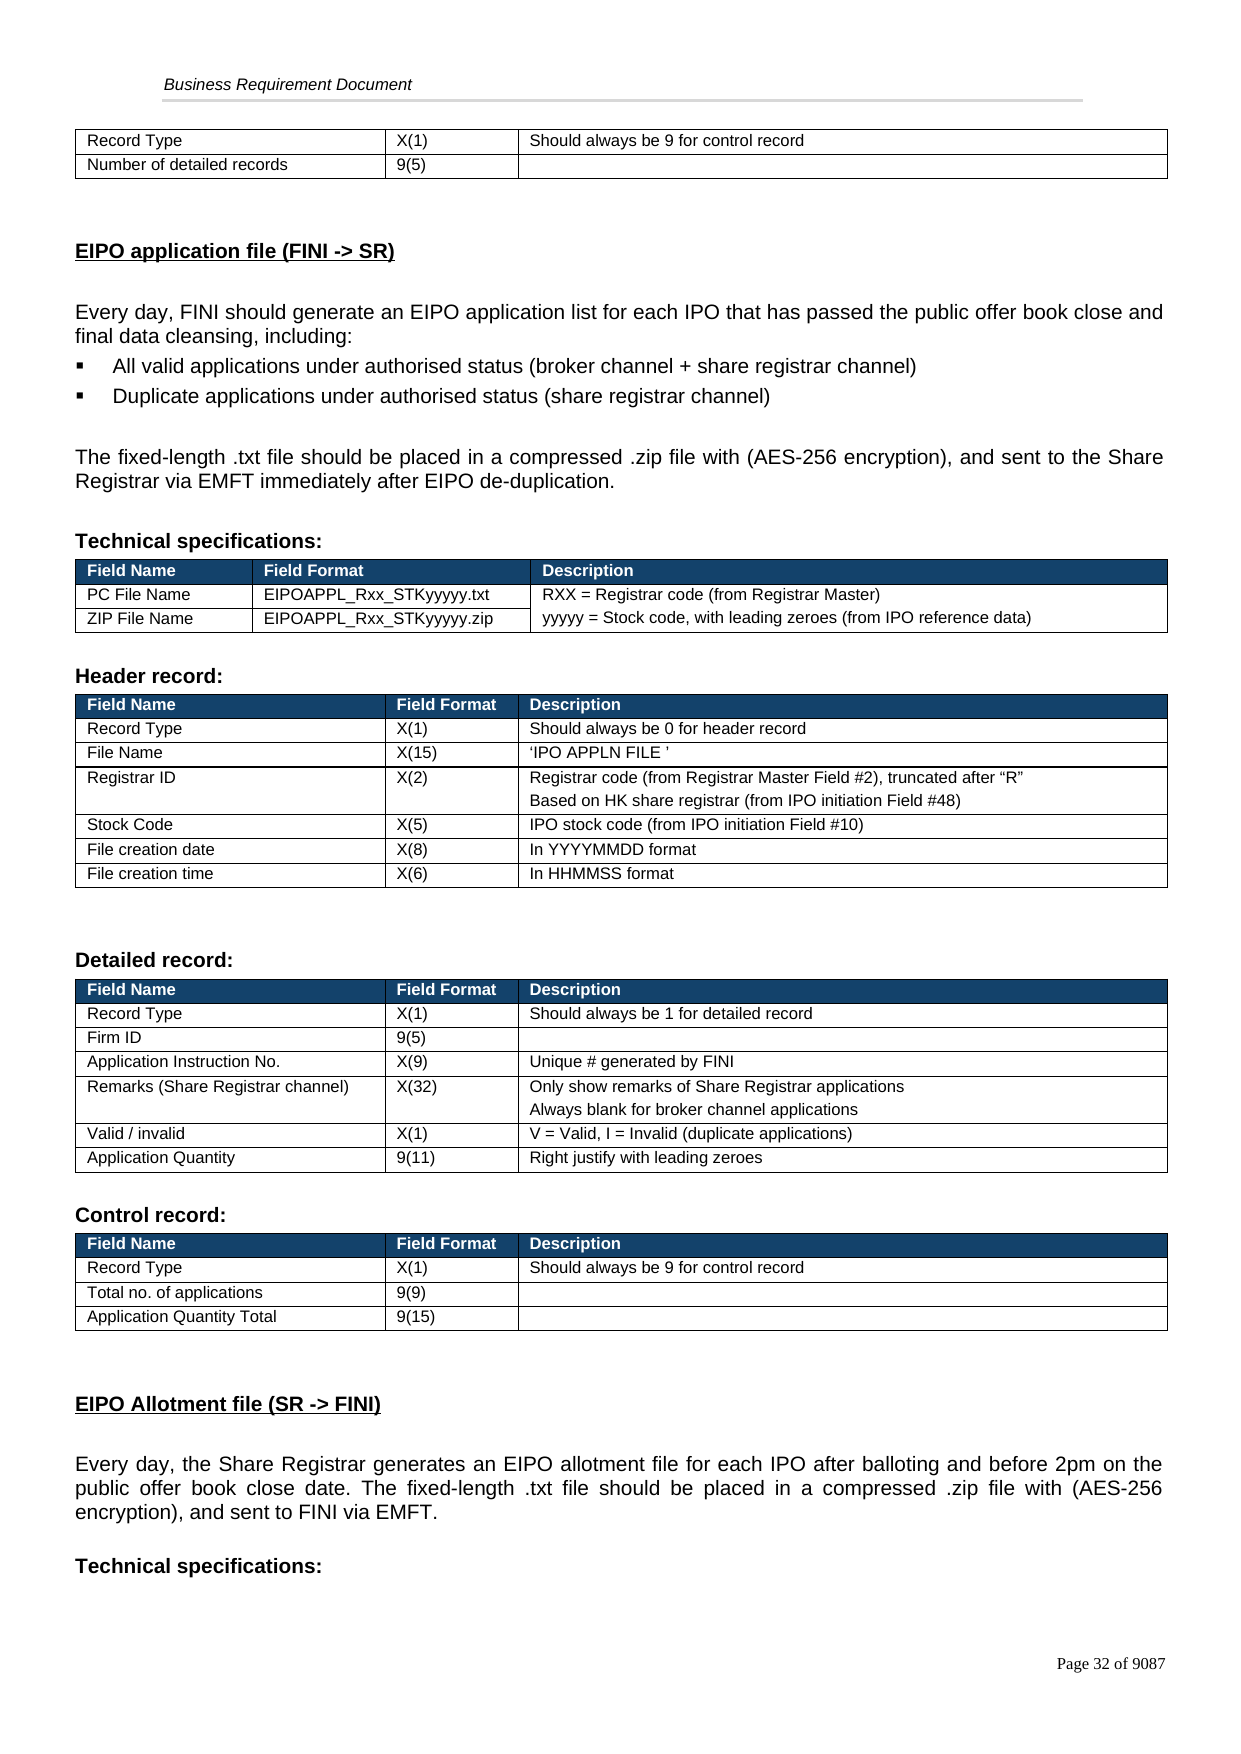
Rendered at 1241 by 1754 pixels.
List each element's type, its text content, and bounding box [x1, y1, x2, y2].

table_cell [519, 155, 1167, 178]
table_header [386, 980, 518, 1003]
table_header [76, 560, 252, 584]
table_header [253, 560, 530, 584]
text Technical specifications: [75, 1554, 1165, 1578]
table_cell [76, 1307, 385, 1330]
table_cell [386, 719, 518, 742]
list All valid applications under authorised status (broker channel + share registrar channel) [75, 354, 1165, 378]
text The fixed-length .txt file should be placed in a compressed .zip file with (AES-256 encryption), and sent to the Share Registrar via EMFT immediately after EIPO de-duplication. [75, 445, 1165, 493]
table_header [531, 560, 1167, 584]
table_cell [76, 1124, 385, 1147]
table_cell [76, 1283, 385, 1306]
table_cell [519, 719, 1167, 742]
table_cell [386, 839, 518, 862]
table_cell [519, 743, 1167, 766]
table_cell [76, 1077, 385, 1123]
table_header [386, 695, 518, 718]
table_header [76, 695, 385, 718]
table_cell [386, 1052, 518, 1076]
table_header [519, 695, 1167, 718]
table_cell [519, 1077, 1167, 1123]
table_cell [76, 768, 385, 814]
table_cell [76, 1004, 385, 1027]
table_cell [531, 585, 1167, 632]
text EIPO Allotment file (SR -> FINI) [75, 1392, 1165, 1416]
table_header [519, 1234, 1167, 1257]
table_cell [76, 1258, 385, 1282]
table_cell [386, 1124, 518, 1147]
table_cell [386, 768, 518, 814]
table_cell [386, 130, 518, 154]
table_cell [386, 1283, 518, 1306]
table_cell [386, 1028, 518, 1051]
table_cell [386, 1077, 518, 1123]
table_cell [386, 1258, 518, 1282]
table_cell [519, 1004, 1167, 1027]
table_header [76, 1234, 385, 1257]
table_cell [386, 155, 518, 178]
text Every day, FINI should generate an EIPO application list for each IPO that has passed the public offer book close and final data cleansing, including: [75, 300, 1165, 348]
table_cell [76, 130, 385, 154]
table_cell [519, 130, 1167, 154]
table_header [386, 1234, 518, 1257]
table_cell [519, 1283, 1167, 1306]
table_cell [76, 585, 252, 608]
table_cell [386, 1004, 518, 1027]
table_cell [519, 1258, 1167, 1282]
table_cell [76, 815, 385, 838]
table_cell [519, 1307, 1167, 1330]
text Detailed record: [75, 948, 1165, 972]
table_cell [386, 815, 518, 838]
list Duplicate applications under authorised status (share registrar channel) [75, 384, 1165, 408]
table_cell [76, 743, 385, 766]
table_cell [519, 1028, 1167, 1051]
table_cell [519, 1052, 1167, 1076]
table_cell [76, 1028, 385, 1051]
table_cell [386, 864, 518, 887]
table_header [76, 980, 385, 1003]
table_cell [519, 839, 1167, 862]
text Every day, the Share Registrar generates an EIPO allotment file for each IPO after balloting and before 2pm on the public offer book close date. The fixed-length .txt file should be placed in a compressed .zip file with (AES-256 encryption), and sent to FINI via EMFT. [75, 1452, 1165, 1524]
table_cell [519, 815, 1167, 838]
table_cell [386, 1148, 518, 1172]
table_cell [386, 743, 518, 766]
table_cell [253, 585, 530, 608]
text Control record: [75, 1203, 1165, 1227]
text Header record: [75, 663, 1165, 687]
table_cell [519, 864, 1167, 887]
text Technical specifications: [75, 529, 1165, 553]
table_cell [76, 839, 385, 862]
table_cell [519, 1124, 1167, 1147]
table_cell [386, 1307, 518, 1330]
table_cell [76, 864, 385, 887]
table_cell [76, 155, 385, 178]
text EIPO application file (FINI -> SR) [75, 239, 1165, 263]
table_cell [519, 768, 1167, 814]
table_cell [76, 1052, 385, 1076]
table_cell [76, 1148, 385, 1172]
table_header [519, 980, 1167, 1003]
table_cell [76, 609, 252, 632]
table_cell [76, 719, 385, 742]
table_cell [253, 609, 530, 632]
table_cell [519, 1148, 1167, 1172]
